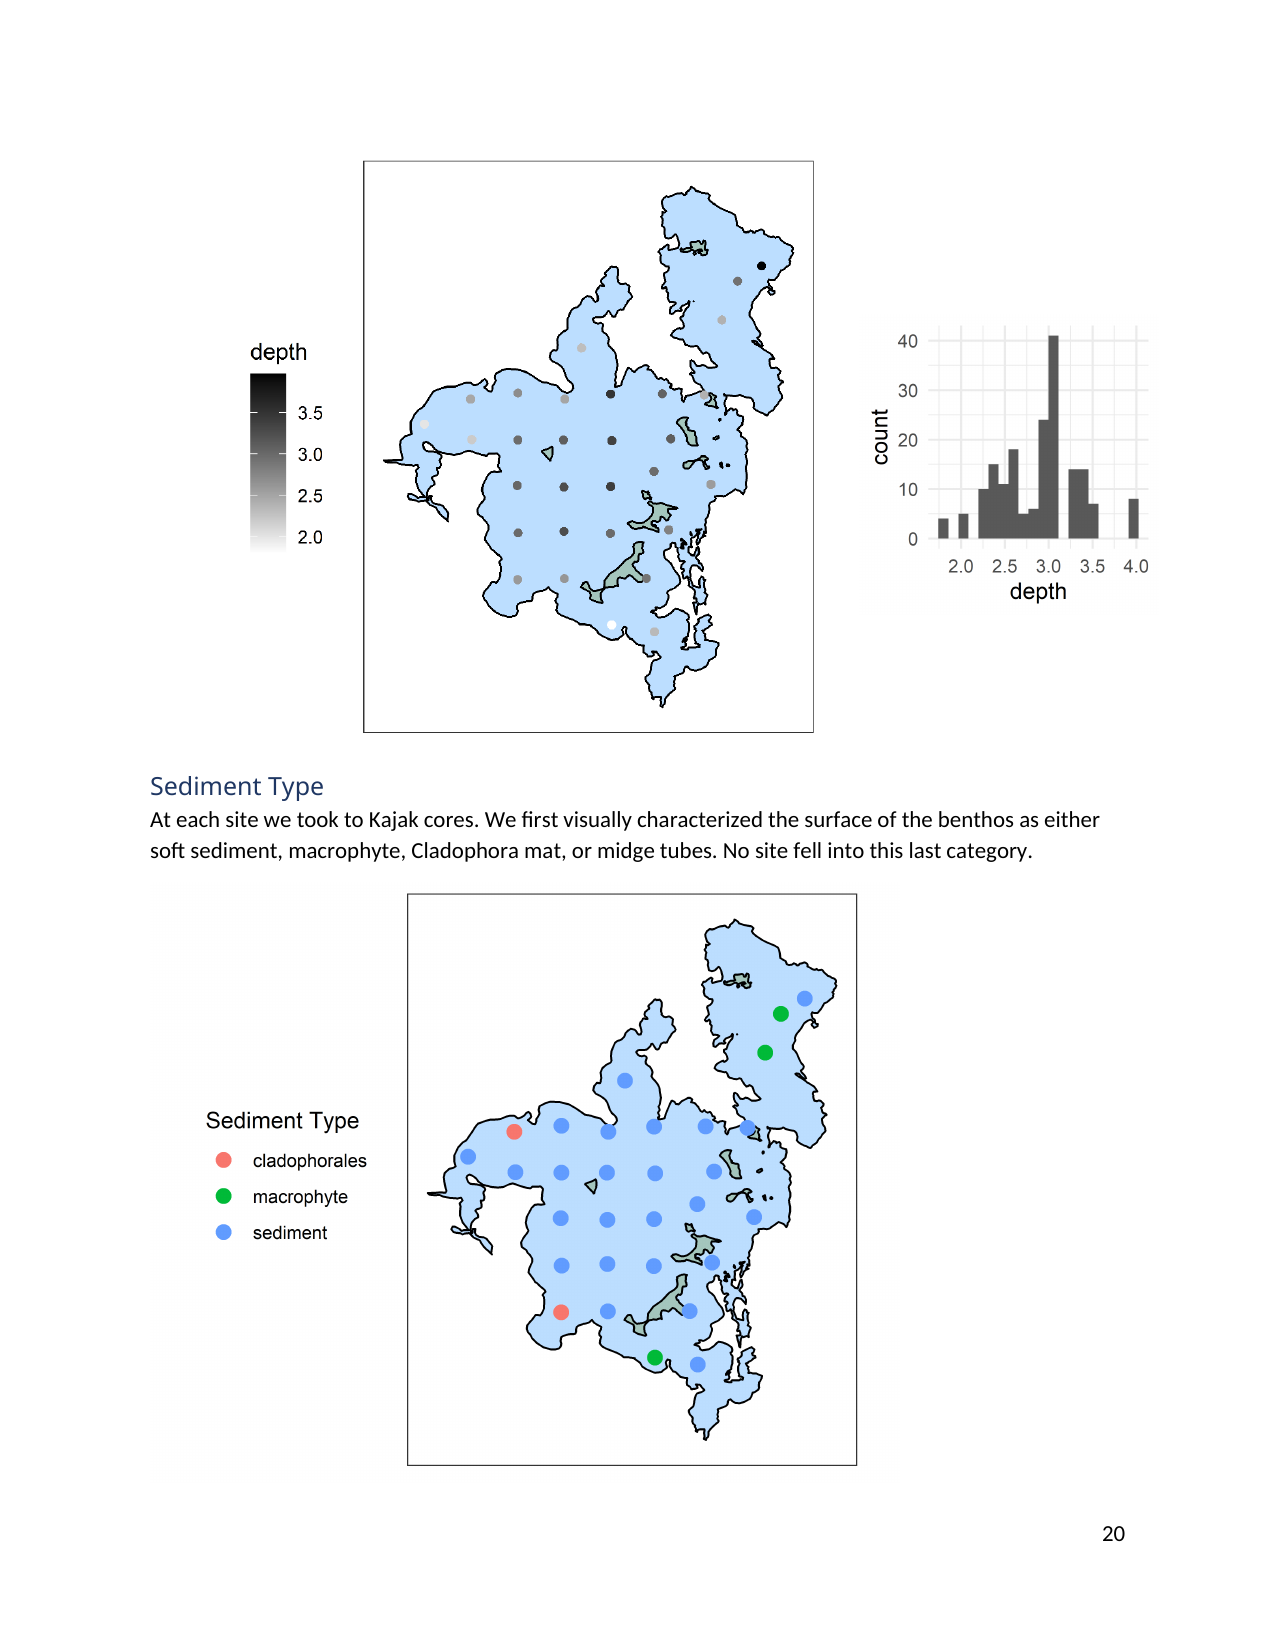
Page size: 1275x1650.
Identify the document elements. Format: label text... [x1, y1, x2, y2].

text At each site we took to Kajak cores. We first visually characterized the surface of the benthos as either soft sediment, macrophyte, Cladophora mat, or midge tubes. No site fell into this last category. [150, 806, 1125, 864]
subtitle Sediment Type [150, 769, 1125, 803]
picture [150, 150, 1160, 750]
picture [150, 882, 901, 1483]
